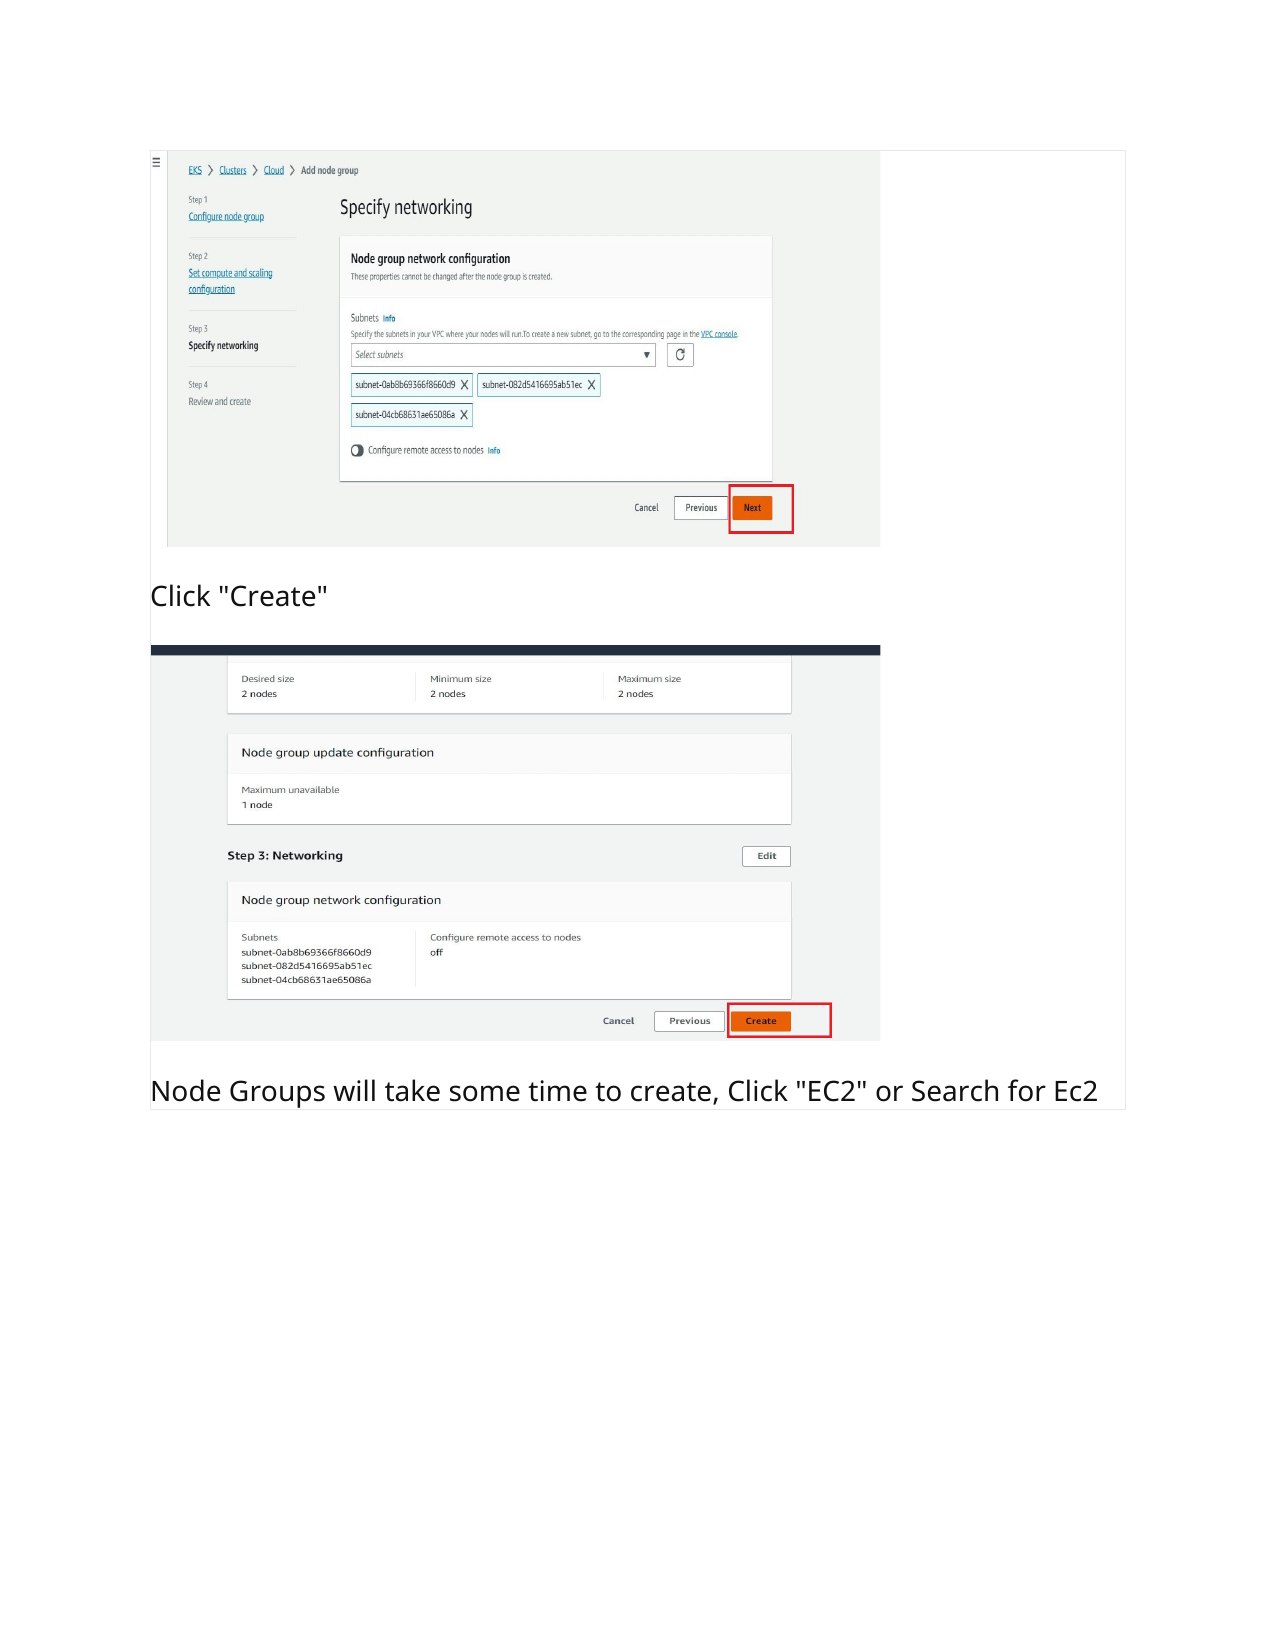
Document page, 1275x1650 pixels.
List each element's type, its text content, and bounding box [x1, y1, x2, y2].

picture [151, 645, 881, 1041]
text Node Groups will take some time to create, Click "EC2" or Search for Ec2 [151, 1070, 1125, 1109]
picture [151, 151, 881, 547]
text Click "Create" [151, 576, 1125, 615]
